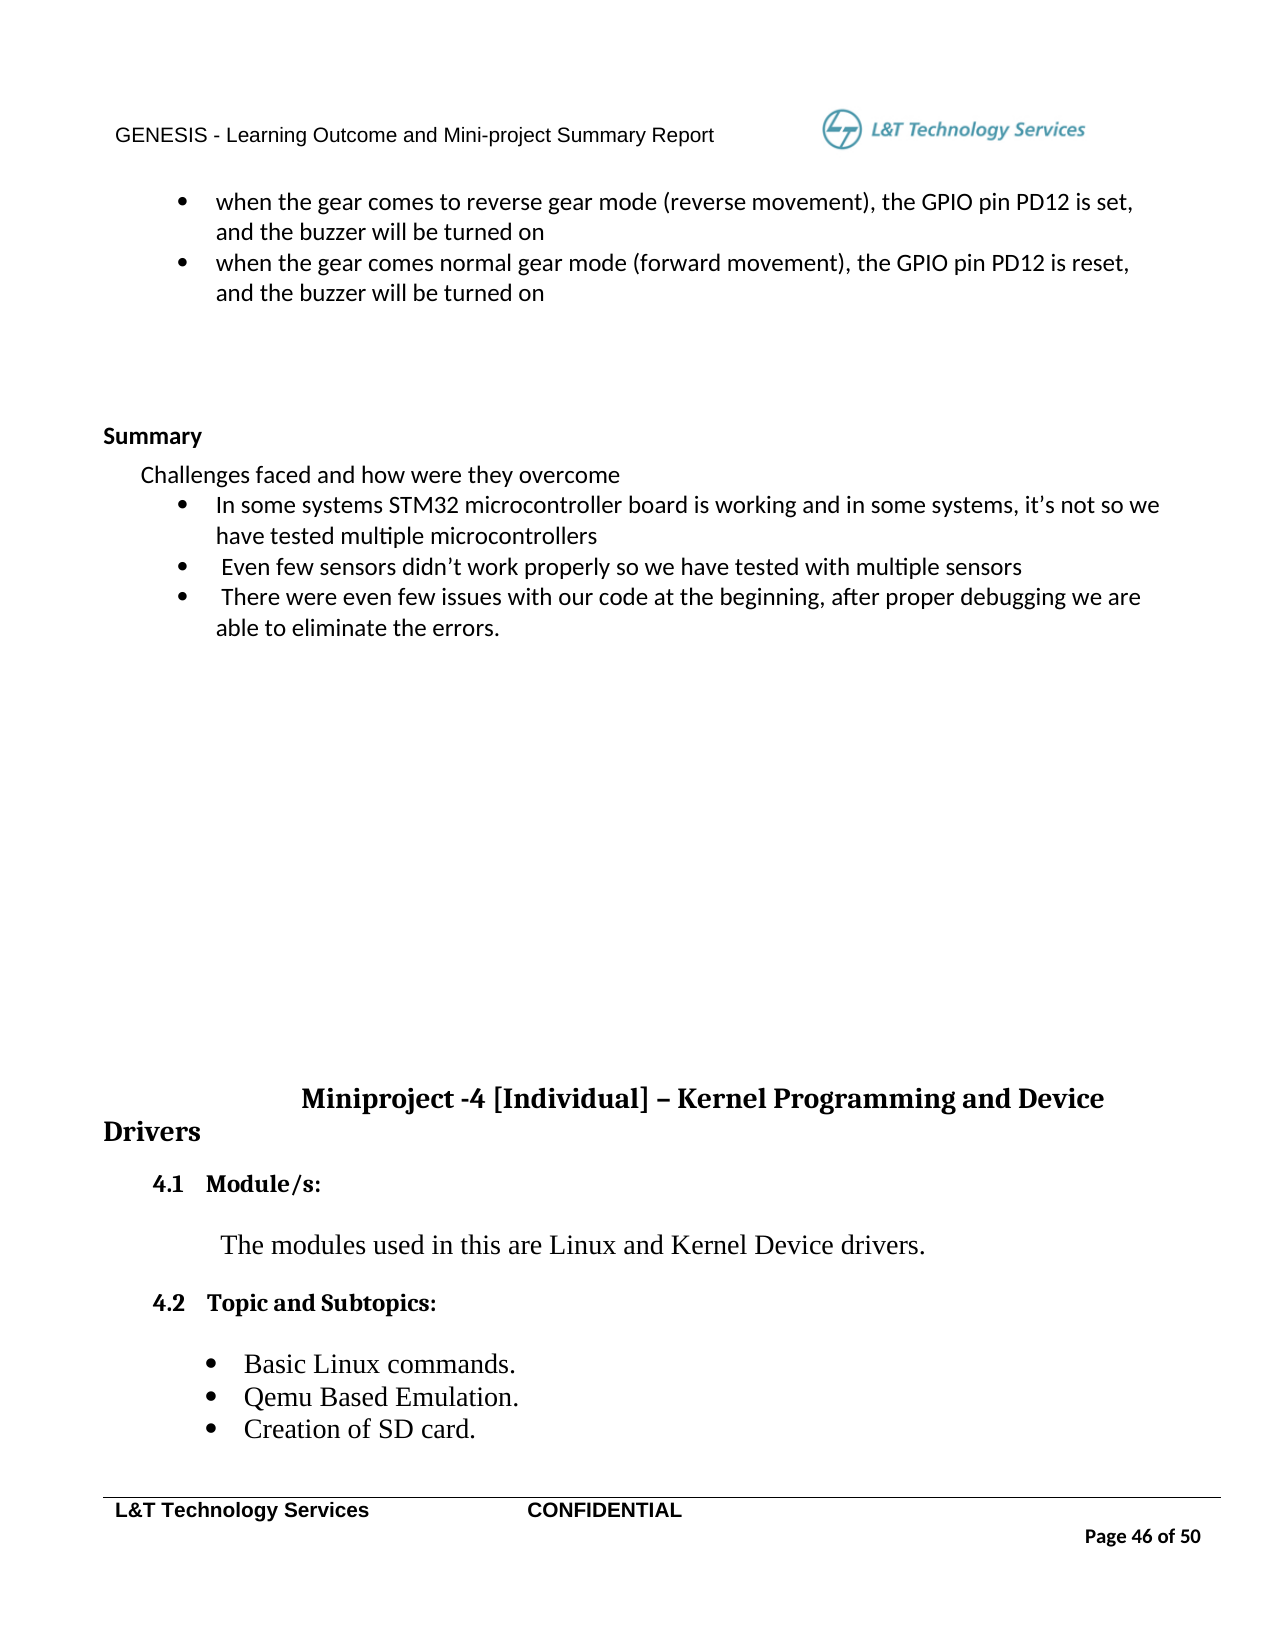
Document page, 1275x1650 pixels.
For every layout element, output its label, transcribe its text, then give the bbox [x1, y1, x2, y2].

list Basic Linux commands. [206, 1347, 1162, 1380]
text The modules used in this are Linux and Kernel Device drivers. [103, 1228, 1162, 1260]
text Challenges faced and how were they overcome [103, 459, 1162, 489]
picture [820, 98, 1087, 162]
list when the gear comes normal gear mode (forward movement), the GPIO pin PD12 is reset, and the buzzer will be turned on [178, 247, 1162, 308]
subtitle 4.1 Module/s: [103, 1170, 1162, 1199]
list There were even few issues with our code at the beginning, after proper debugging we are able to eliminate the errors. [178, 581, 1162, 642]
list Even few sensors didn’t work properly so we have tested with multiple sensors [178, 551, 1162, 581]
subtitle 4.2 Topic and Subtopics: [103, 1289, 1162, 1318]
list Creation of SD card. [206, 1412, 1162, 1445]
list when the gear comes to reverse gear mode (reverse movement), the GPIO pin PD12 is set, and the buzzer will be turned on [178, 186, 1162, 247]
subtitle Summary [103, 420, 1162, 451]
list In some systems STM32 microcontroller board is working and in some systems, it’s not so we have tested multiple microcontrollers [178, 489, 1162, 551]
subtitle Miniproject -4 [Individual] – Kernel Programming and Device Drivers [103, 1082, 1162, 1149]
list Qemu Based Emulation. [206, 1380, 1162, 1412]
